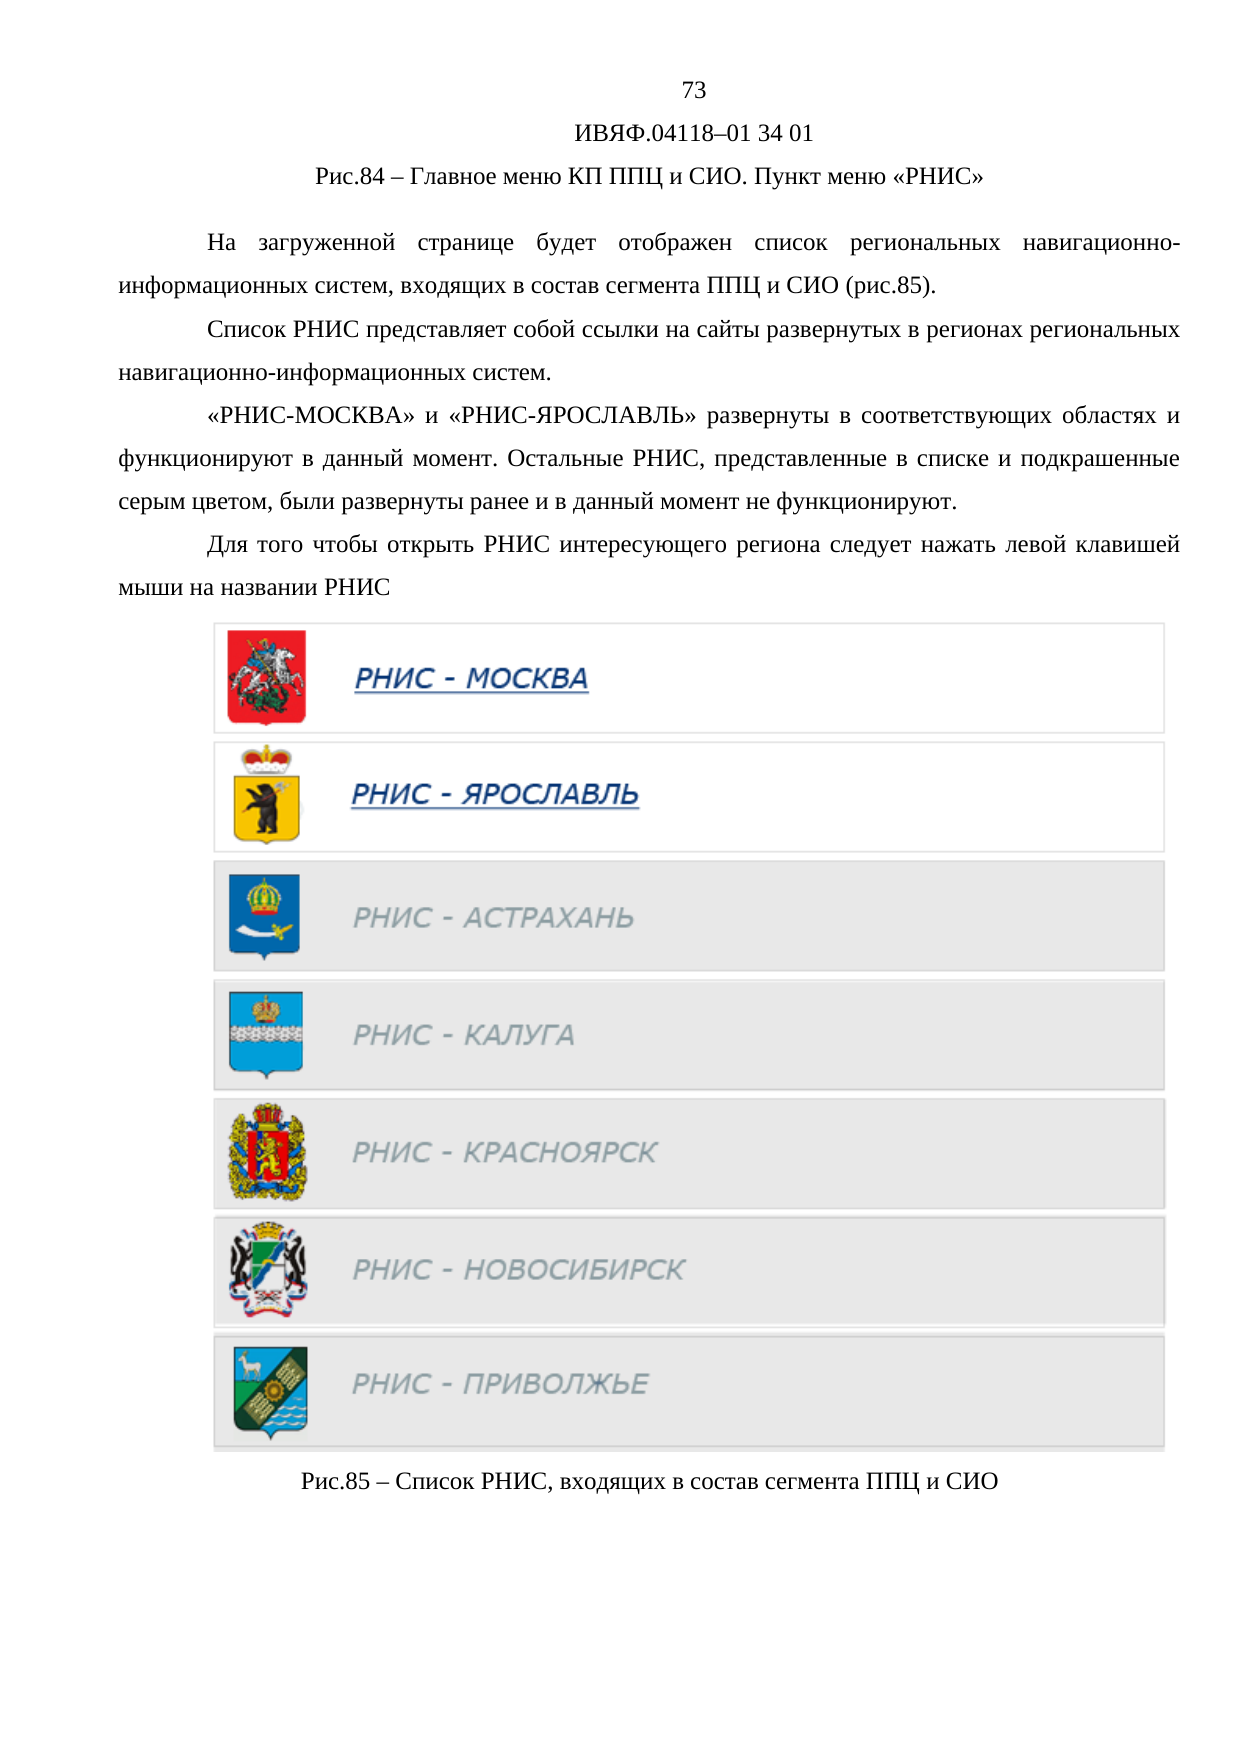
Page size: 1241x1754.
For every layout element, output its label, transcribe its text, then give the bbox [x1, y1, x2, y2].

text На загруженной странице будет отображен список региональных навигационно-информационных систем, входящих в состав сегмента ППЦ и СИО (рис.85). [118, 227, 1181, 299]
text Для того чтобы открыть РНИС интересующего региона следует нажать левой клавишей мыши на названии РНИС [118, 529, 1181, 601]
text Рис.85 – Список РНИС, входящих в состав сегмента ППЦ и СИО [118, 1466, 1181, 1494]
text Рис.84 – Главное меню КП ППЦ и СИО. Пункт меню «РНИС» [118, 161, 1181, 190]
picture [206, 615, 1173, 1452]
text Список РНИС представляет собой ссылки на сайты развернутых в регионах региональных навигационно-информационных систем. [118, 314, 1181, 386]
text «РНИС-МОСКВА» и «РНИС-ЯРОСЛАВЛЬ» развернуты в соответствующих областях и функционируют в данный момент. Остальные РНИС, представленные в списке и подкрашенные серым цветом, были развернуты ранее и в данный момент не функционируют. [118, 400, 1181, 515]
